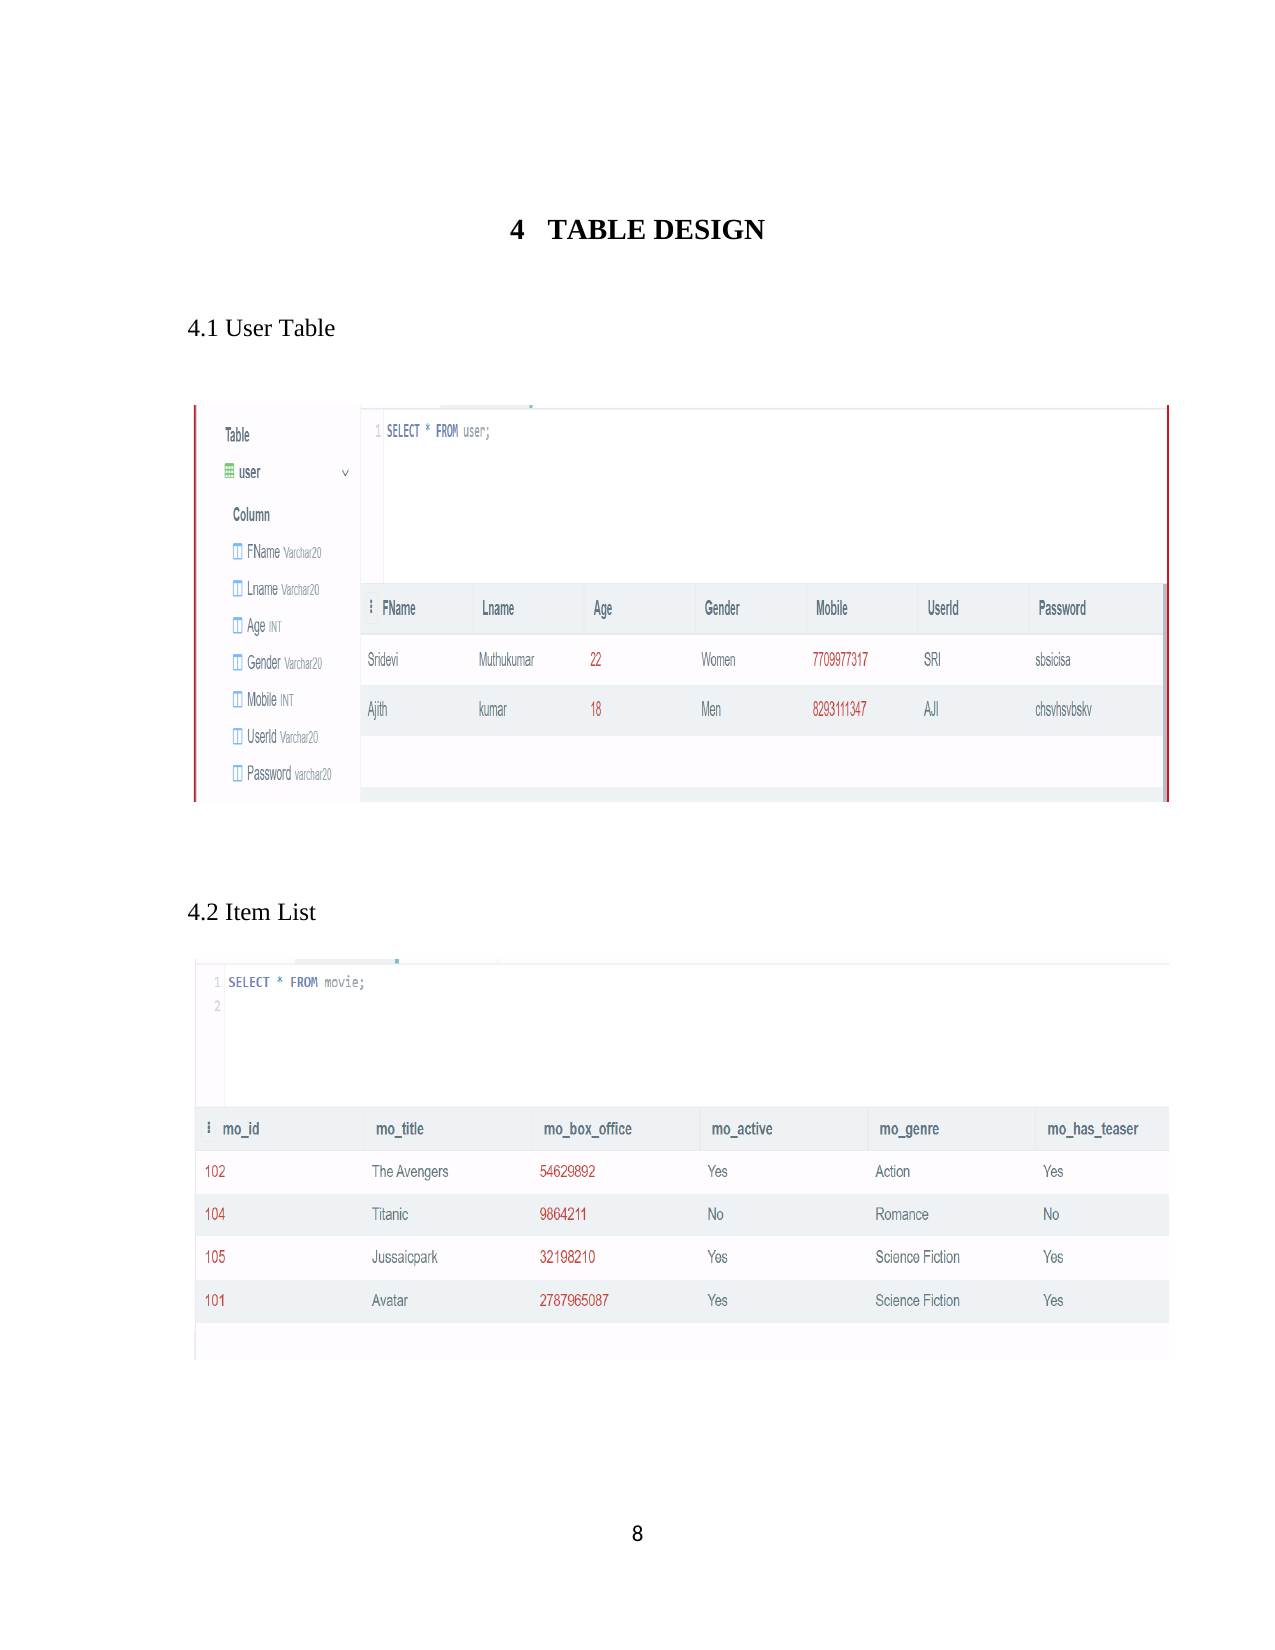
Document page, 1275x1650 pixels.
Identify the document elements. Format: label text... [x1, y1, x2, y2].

list TABLE DESIGN [150, 212, 1125, 246]
picture [193, 959, 1169, 1360]
picture [193, 405, 1169, 802]
list Item List [187, 897, 1125, 926]
list User Table [187, 313, 1125, 341]
